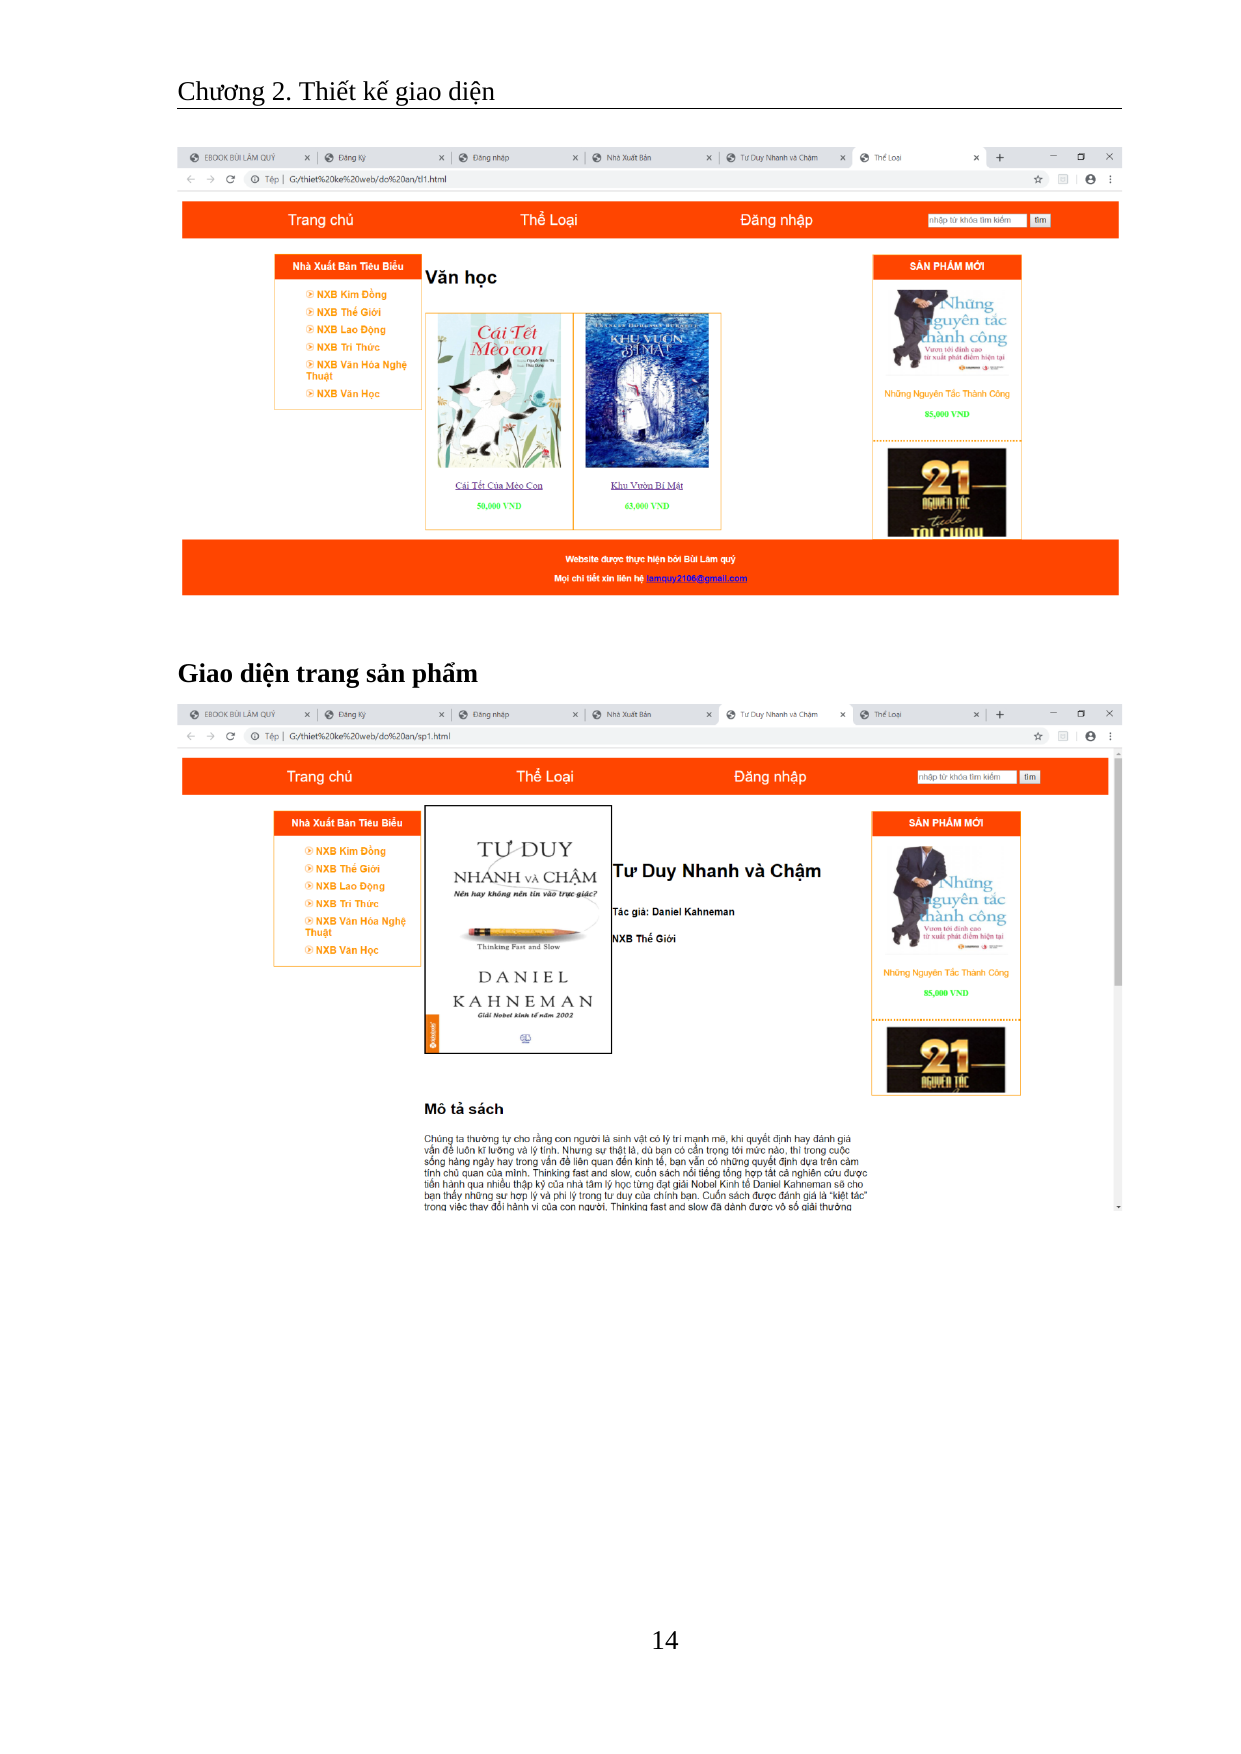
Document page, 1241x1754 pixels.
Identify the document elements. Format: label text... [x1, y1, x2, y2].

text Giao diện trang sản phẩm [177, 657, 1122, 689]
picture [177, 147, 1123, 596]
picture [177, 704, 1123, 1211]
